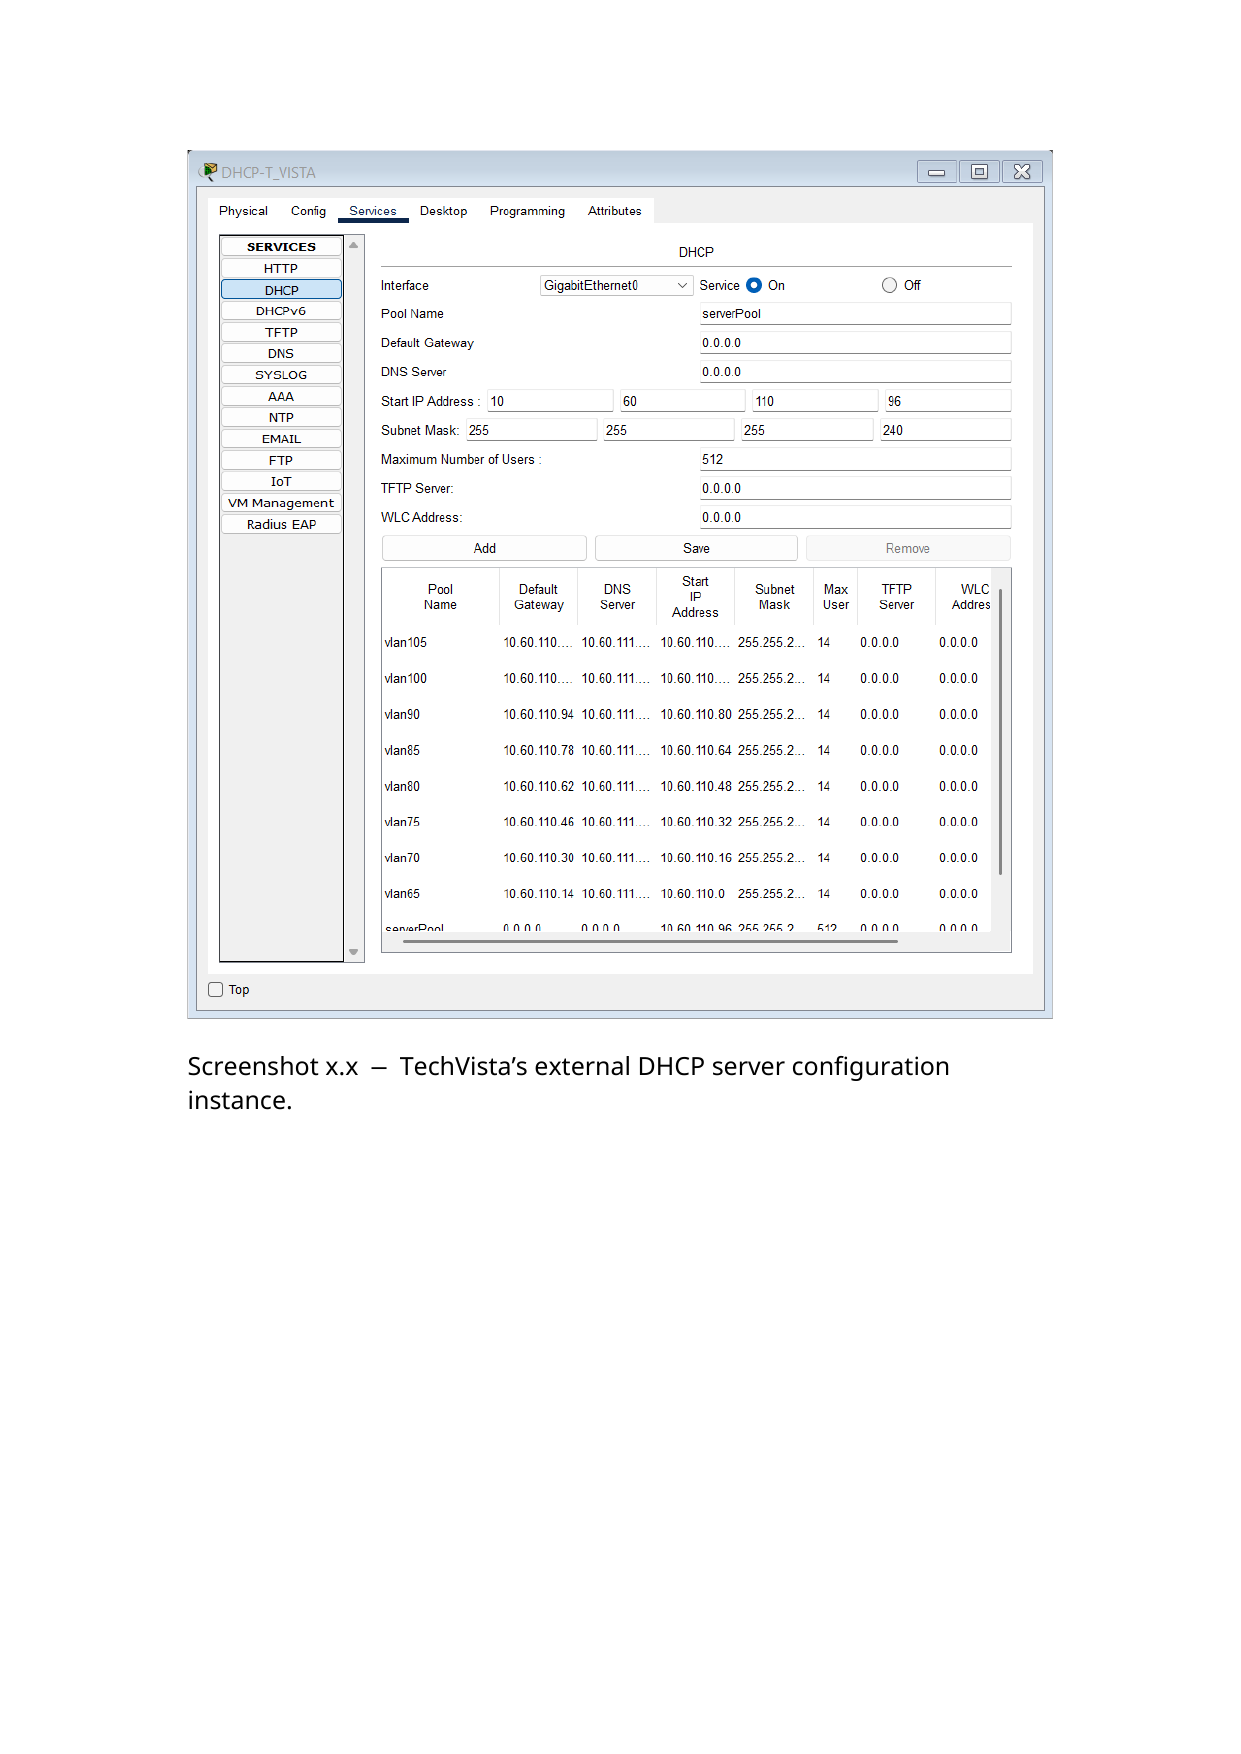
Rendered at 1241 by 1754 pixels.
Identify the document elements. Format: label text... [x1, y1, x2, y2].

text Screenshot x.x – TechVista’s external DHCP server configuration instance. [187, 1048, 1053, 1116]
